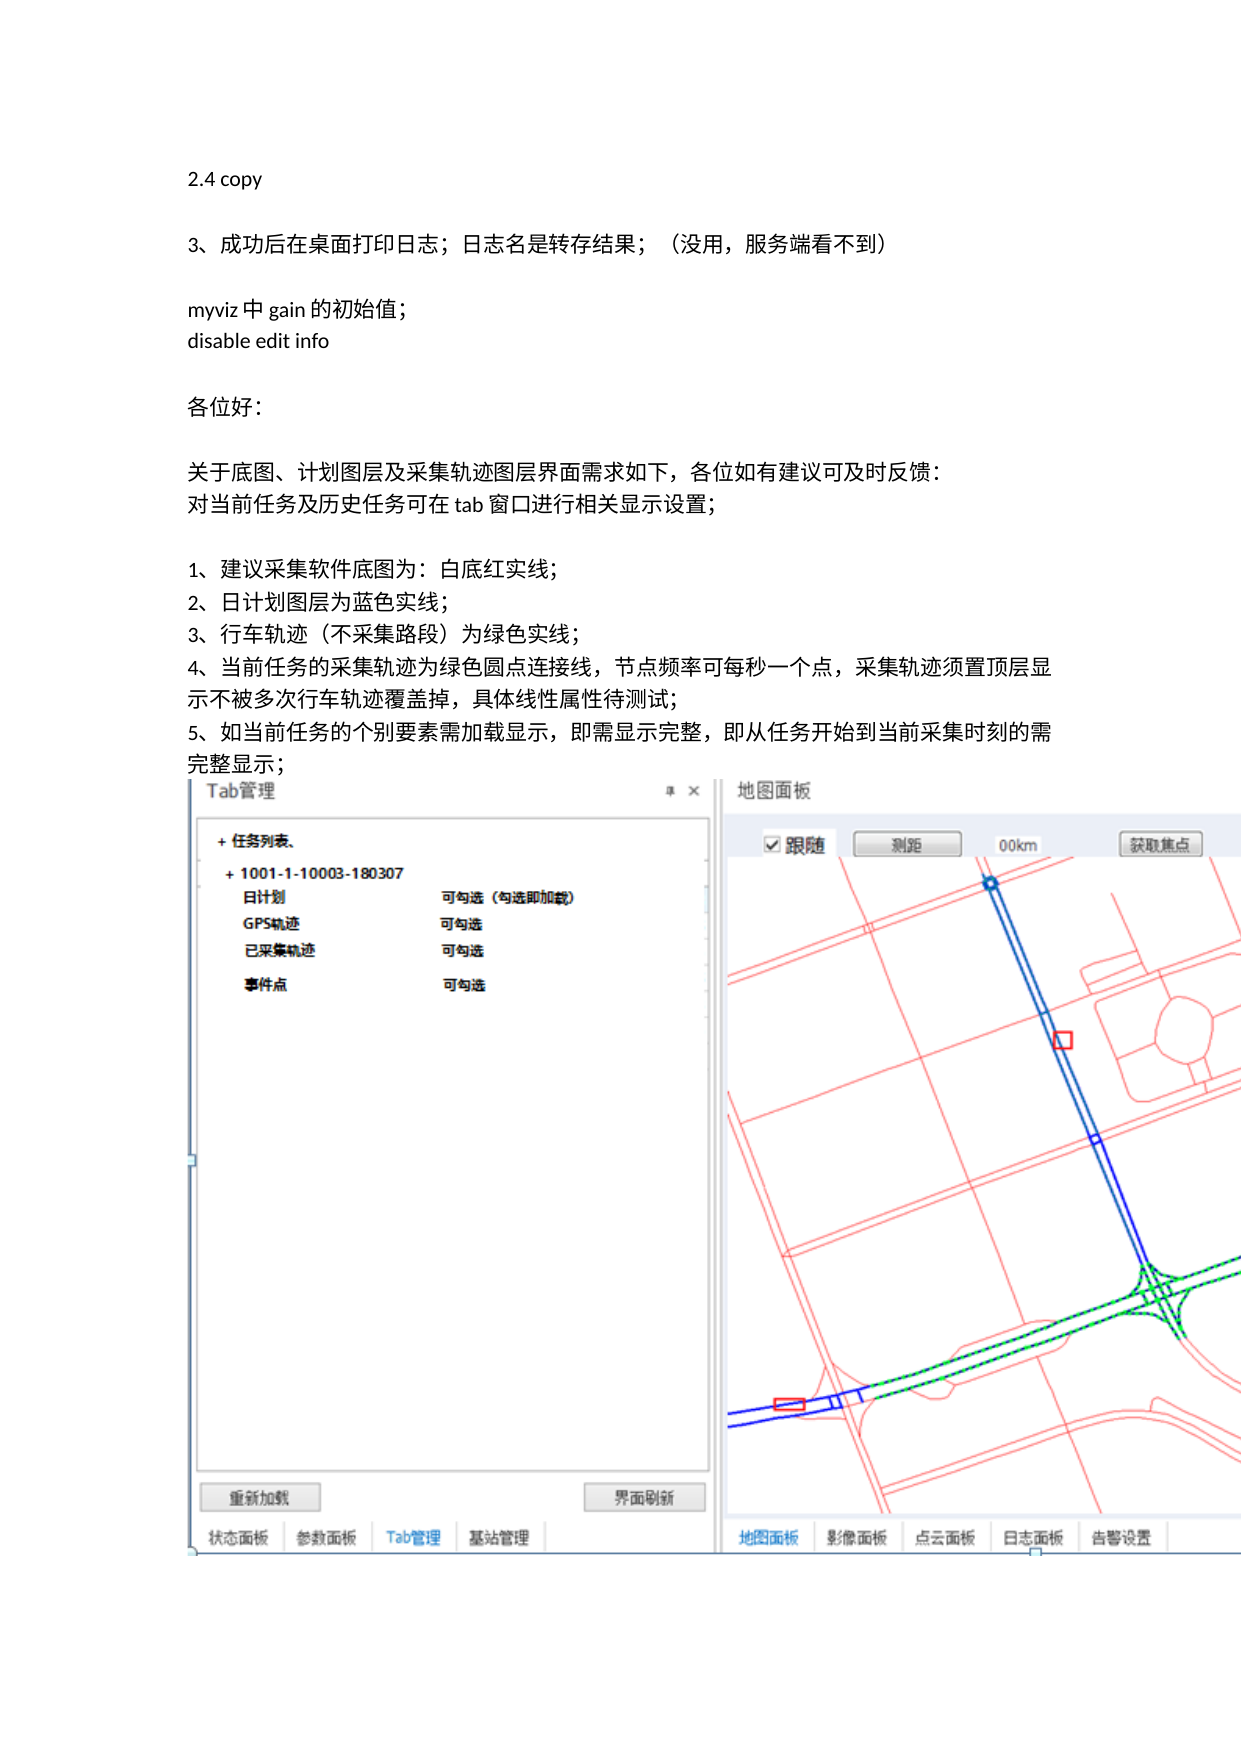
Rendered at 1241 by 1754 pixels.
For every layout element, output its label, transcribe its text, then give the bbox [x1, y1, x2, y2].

text 5、如当前任务的个别要素需加载显示，即需显示完整，即从任务开始到当前采集时刻的需完整显示； [187, 714, 1053, 779]
text 各位好： [187, 389, 1053, 422]
text 3、行车轨迹（不采集路段）为绿色实线； [187, 617, 1053, 649]
text 1、建议采集软件底图为：白底红实线； [187, 552, 1053, 584]
text disable edit info [187, 324, 1053, 357]
text 关于底图、计划图层及采集轨迹图层界面需求如下，各位如有建议可及时反馈： [187, 454, 1053, 487]
text 4、当前任务的采集轨迹为绿色圆点连接线，节点频率可每秒一个点，采集轨迹须置顶层显示不被多次行车轨迹覆盖掉，具体线性属性待测试； [187, 649, 1053, 714]
text 3、成功后在桌面打印日志；日志名是转存结果；（没用，服务端看不到） [187, 227, 1053, 259]
text myviz中gain的初始值； [187, 292, 1053, 324]
text 对当前任务及历史任务可在tab窗口进行相关显示设置； [187, 487, 1053, 519]
text 2.4 copy [187, 162, 1053, 194]
text 2、日计划图层为蓝色实线； [187, 584, 1053, 617]
picture [187, 779, 1241, 1556]
